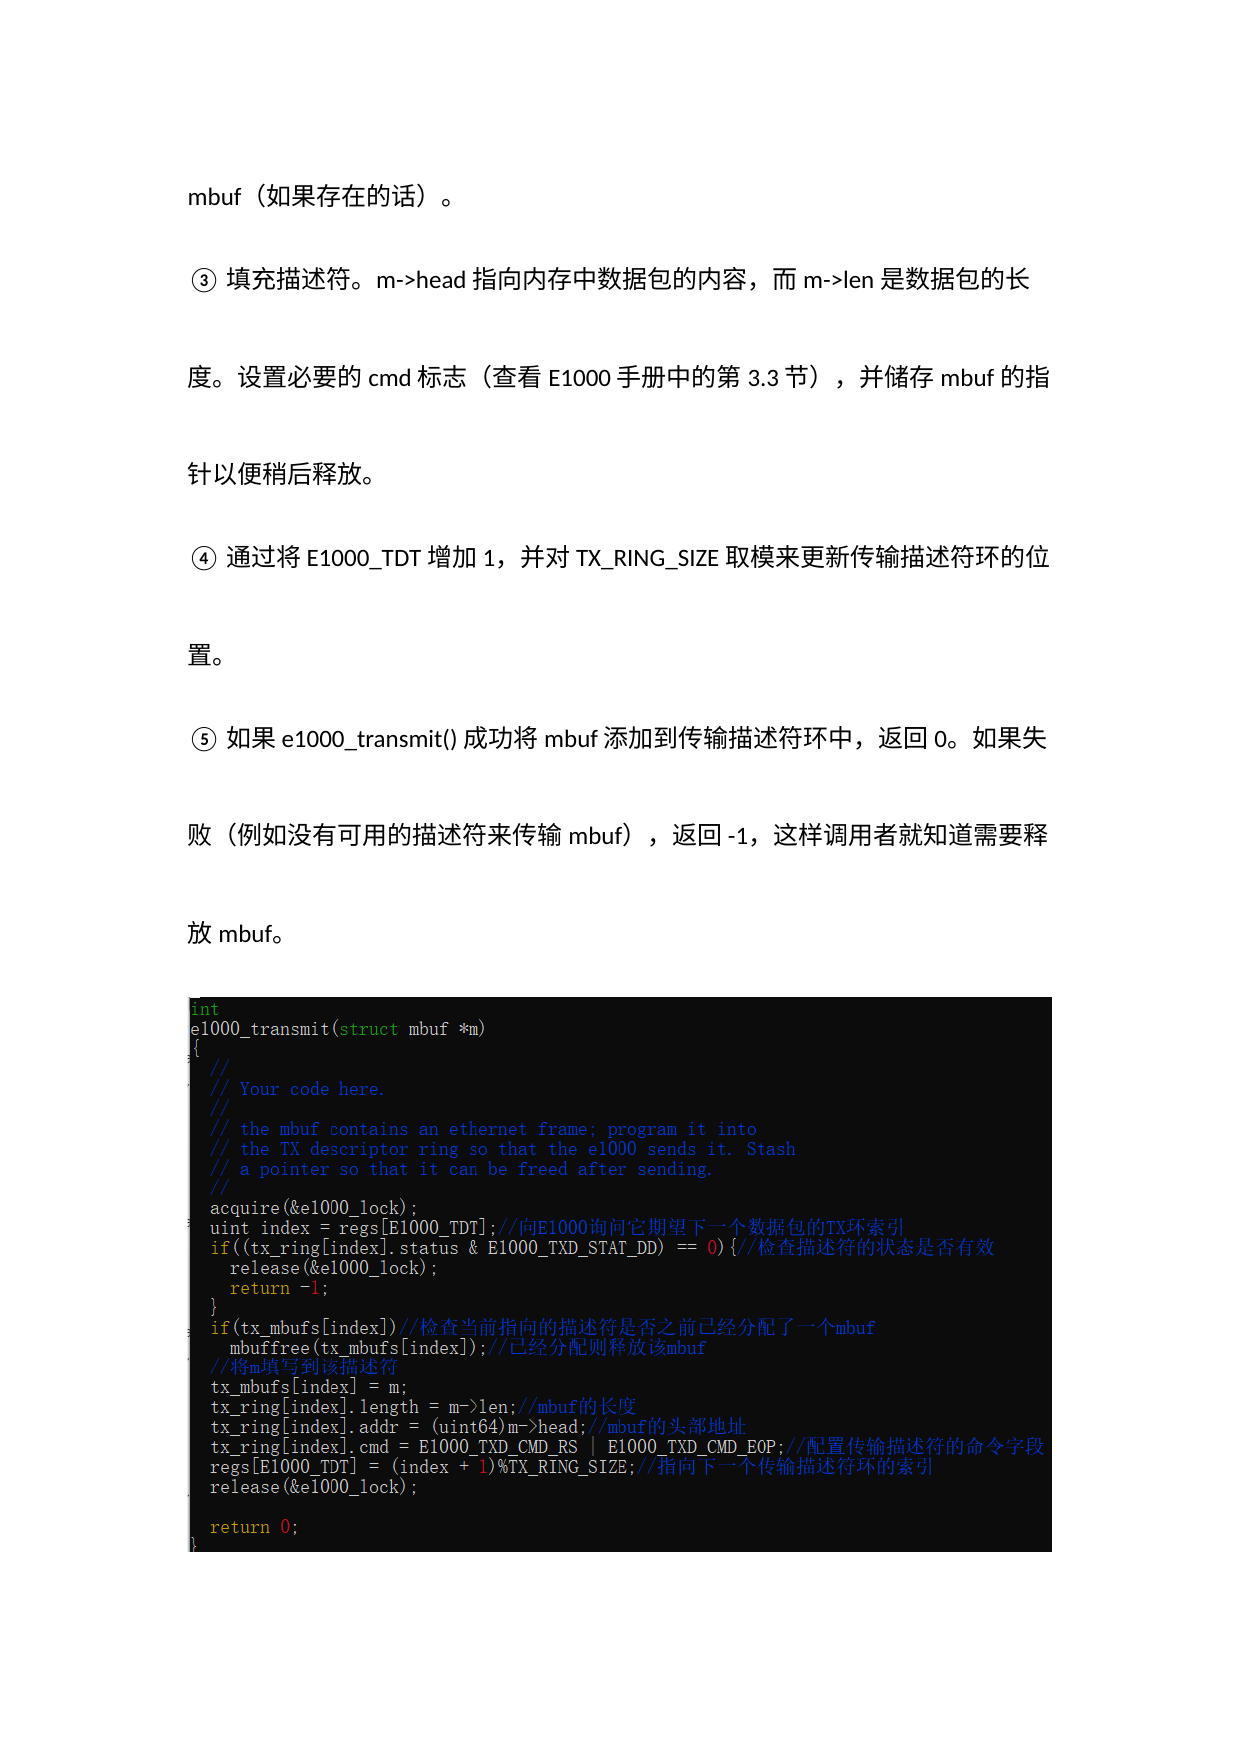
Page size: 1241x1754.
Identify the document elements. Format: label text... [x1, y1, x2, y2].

text ⑤如果 e1000_transmit() 成功将 mbuf 添加到传输描述符环中，返回 0。如果失败（例如没有可用的描述符来传输 mbuf），返回 -1，这样调用者就知道需要释放 mbuf。 [187, 704, 1053, 964]
picture [187, 997, 1052, 1552]
text ③填充描述符。m->head 指向内存中数据包的内容，而 m->len 是数据包的长度。设置必要的 cmd 标志（查看 E1000 手册中的第 3.3 节），并储存 mbuf 的指针以便稍后释放。 [187, 245, 1053, 505]
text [187, 162, 1053, 227]
text ④通过将 E1000_TDT 增加 1，并对 TX_RING_SIZE 取模来更新传输描述符环的位置。 [187, 523, 1053, 686]
